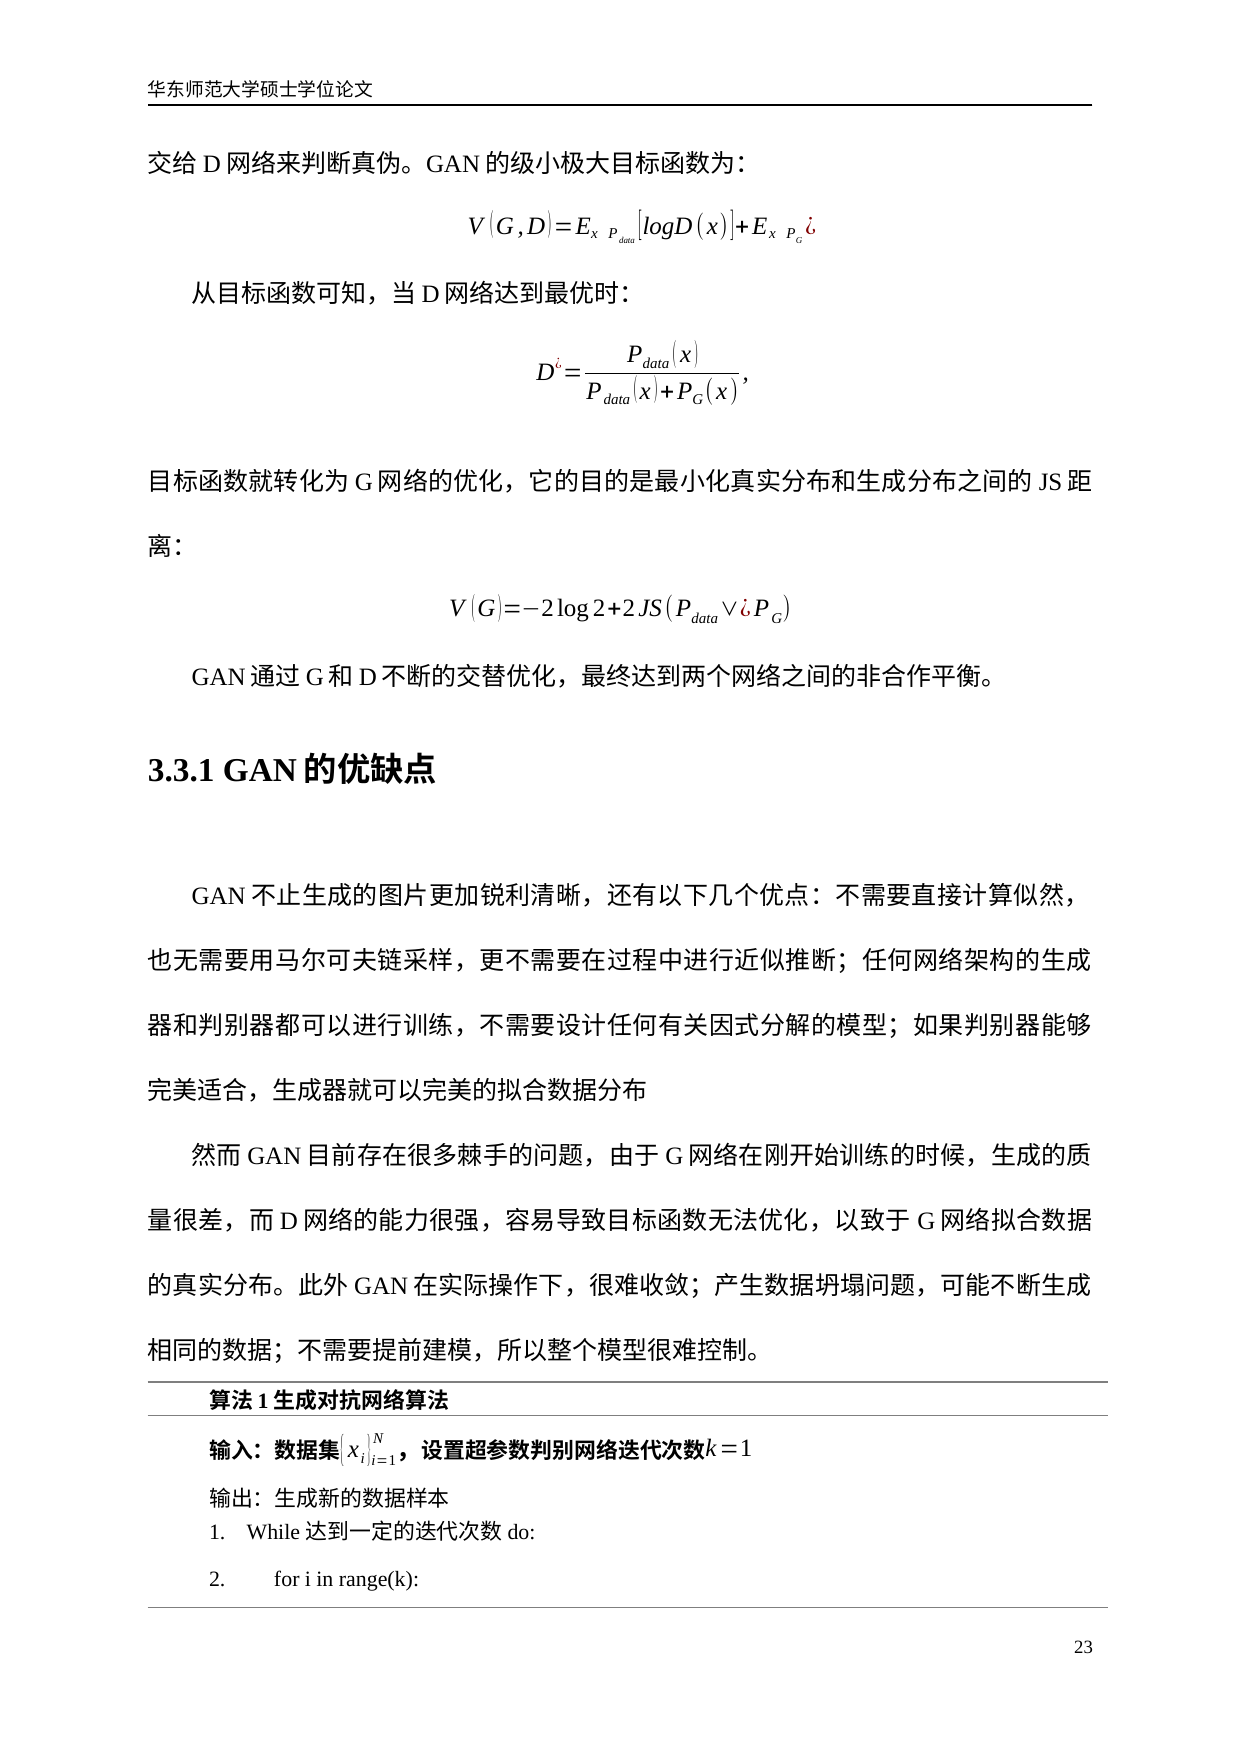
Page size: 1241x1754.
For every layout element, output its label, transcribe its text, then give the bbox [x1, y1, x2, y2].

text 然而GAN目前存在很多棘手的问题，由于G网络在刚开始训练的时候，生成的质量很差，而D网络的能力很强，容易导致目标函数无法优化，以致于G网络拟合数据的真实分布。此外GAN在实际操作下，很难收敛；产生数据坍塌问题，可能不断生成相同的数据；不需要提前建模，所以整个模型很难控制。 [148, 1121, 1092, 1381]
table_header 算法1 生成对抗网络算法 [148, 1383, 1107, 1415]
text GAN不止生成的图片更加锐利清晰，还有以下几个优点：不需要直接计算似然，也无需要用马尔可夫链采样，更不需要在过程中进行近似推断；任何网络架构的生成器和判别器都可以进行训练，不需要设计任何有关因式分解的模型；如果判别器能够完美适合，生成器就可以完美的拟合数据分布 [148, 861, 1092, 1121]
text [148, 129, 1092, 194]
text 目标函数就转化为G网络的优化，它的目的是最小化真实分布和生成分布之间的JS距离： [148, 447, 1092, 577]
text 从目标函数可知，当D网络达到最优时： [148, 259, 1092, 324]
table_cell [148, 1416, 1107, 1607]
subtitle 3.3.1 GAN的优缺点 [148, 734, 1092, 799]
text GAN通过G和D不断的交替优化，最终达到两个网络之间的非合作平衡。 [148, 642, 1092, 707]
